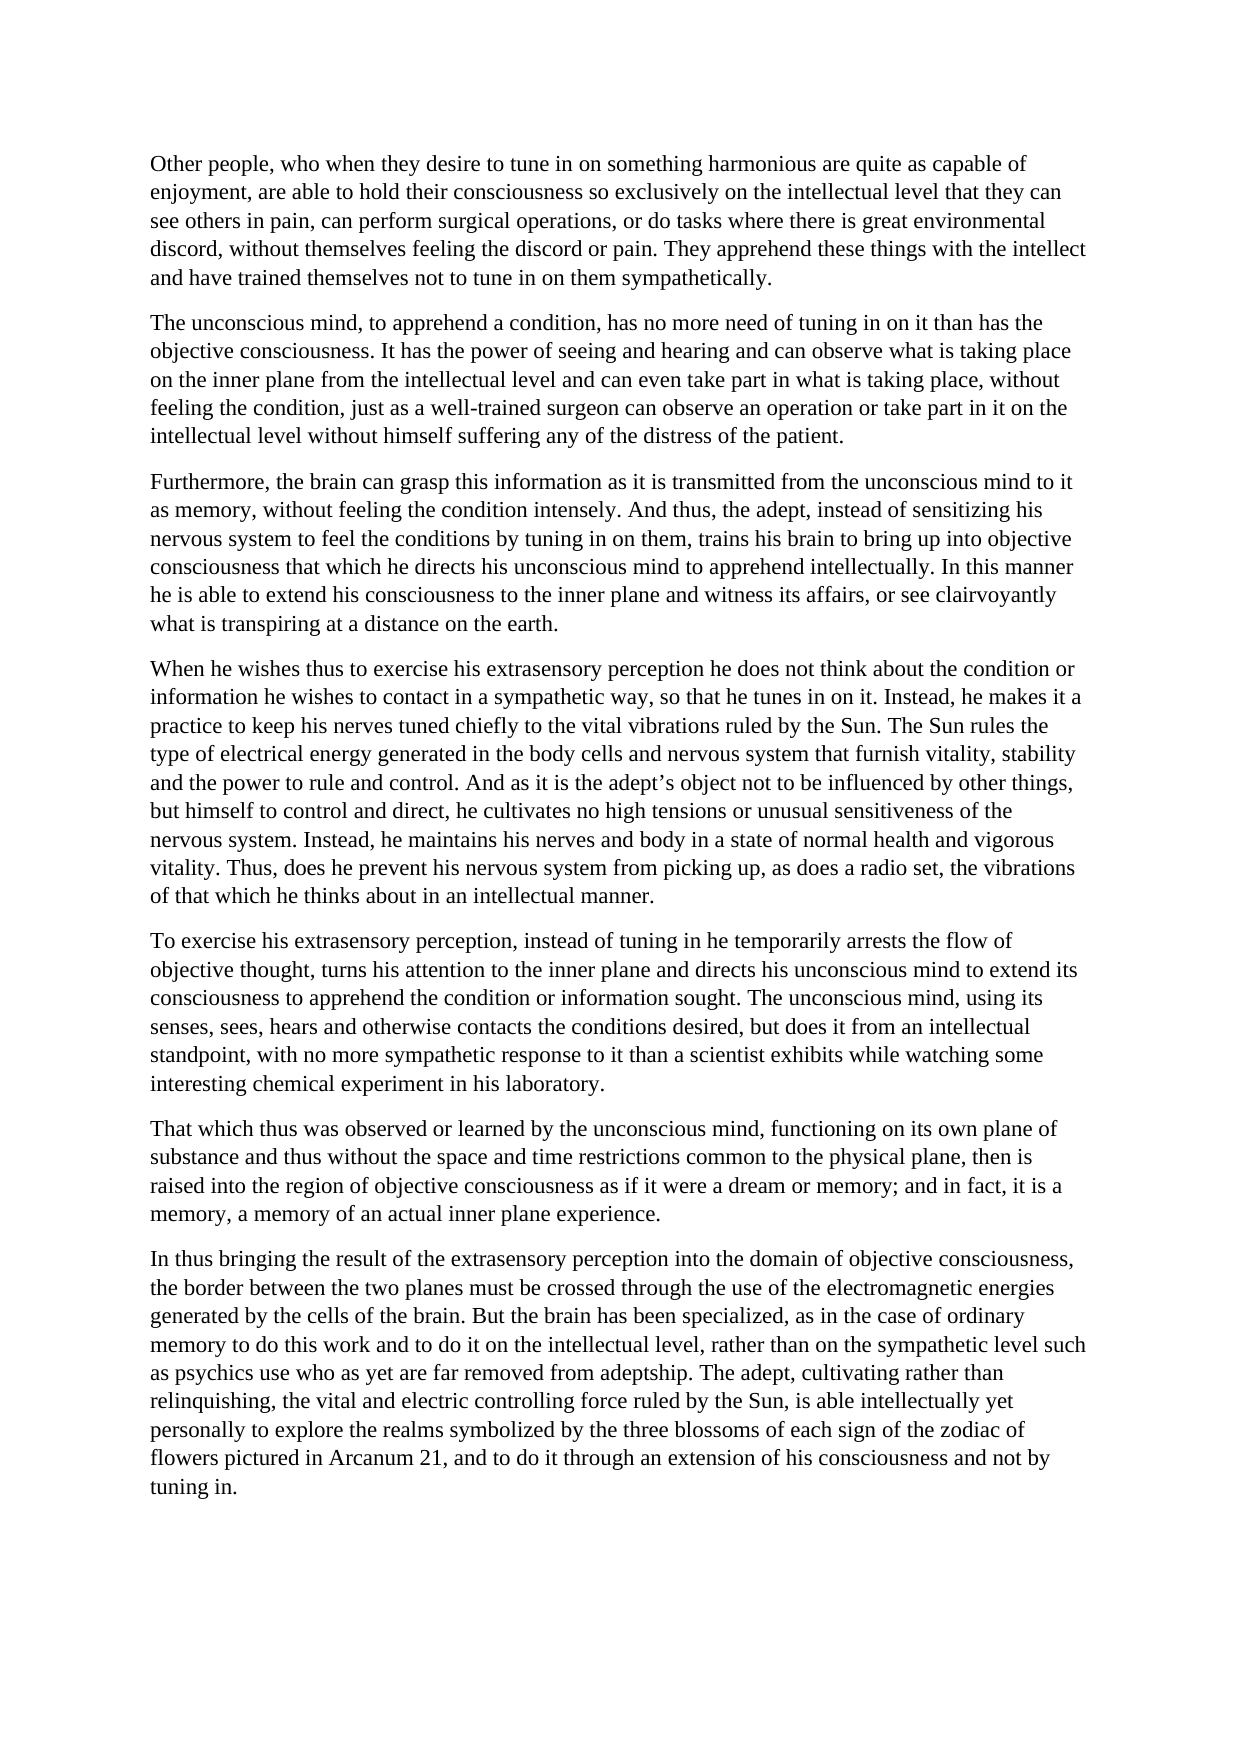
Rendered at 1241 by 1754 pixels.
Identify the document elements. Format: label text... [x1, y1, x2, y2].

text Other people, who when they desire to tune in on something harmonious are quite as capable of enjoyment, are able to hold their consciousness so exclusively on the intellectual level that they can see others in pain, can perform surgical operations, or do tasks where there is great environmental discord, without themselves feeling the discord or pain. They apprehend these things with the intellect and have trained themselves not to tune in on them sympathetically. [150, 150, 1090, 290]
text In thus bringing the result of the extrasensory perception into the domain of objective consciousness, the border between the two planes must be crossed through the use of the electromagnetic energies generated by the cells of the brain. But the brain has been specialized, as in the case of ordinary memory to do this work and to do it on the intellectual level, rather than on the sympathetic level such as psychics use who as yet are far removed from adeptship. The adept, cultivating rather than relinquishing, the vital and electric controlling force ruled by the Sun, is able intellectually yet personally to explore the realms symbolized by the three blossoms of each sign of the zodiac of flowers pictured in Arcanum 21, and to do it through an extension of his consciousness and not by tuning in. [150, 1245, 1090, 1499]
text That which thus was observed or learned by the unconscious mind, functioning on its own plane of substance and thus without the space and time restrictions common to the physical plane, then is raised into the region of objective consciousness as if it were a dream or memory; and in fact, it is a memory, a memory of an actual inner plane experience. [150, 1115, 1090, 1227]
text To exercise his extrasensory perception, instead of tuning in he temporarily arrests the flow of objective thought, turns his attention to the inner plane and directs his unconscious mind to extend its consciousness to apprehend the condition or information sought. The unconscious mind, using its senses, sees, hears and otherwise contacts the conditions desired, but does it from an intellectual standpoint, with no more sympathetic response to it than a scientist exhibits while watching some interesting chemical experiment in his laboratory. [150, 928, 1090, 1096]
text Furthermore, the brain can grasp this information as it is transmitted from the unconscious mind to it as memory, without feeling the condition intensely. And thus, the adept, instead of sensitizing his nervous system to feel the conditions by tuning in on them, trains his brain to bring up into objective consciousness that which he directs his unconscious mind to apprehend intellectually. In this manner he is able to extend his consciousness to the inner plane and witness its affairs, or see clairvoyantly what is transpiring at a distance on the earth. [150, 468, 1090, 636]
text The unconscious mind, to apprehend a condition, has no more need of tuning in on it than has the objective consciousness. It has the power of seeing and hearing and can observe what is taking place on the inner plane from the intellectual level and can even take part in what is taking place, without feeling the condition, just as a well-trained surgeon can observe an operation or take part in it on the intellectual level without himself suffering any of the distress of the patient. [150, 309, 1090, 449]
text When he wishes thus to exercise his extrasensory perception he does not think about the condition or information he wishes to contact in a sympathetic way, so that he tunes in on it. Instead, he makes it a practice to keep his nerves tuned chiefly to the vital vibrations ruled by the Sun. The Sun rules the type of electrical energy generated in the body cells and nervous system that furnish vitality, stability and the power to rule and control. And as it is the adept’s object not to be influenced by other things, but himself to control and direct, he cultivates no high tensions or unusual sensitiveness of the nervous system. Instead, he maintains his nerves and body in a state of normal health and vigorous vitality. Thus, does he prevent his nervous system from picking up, as does a radio set, the vibrations of that which he thinks about in an intellectual manner. [150, 655, 1090, 909]
